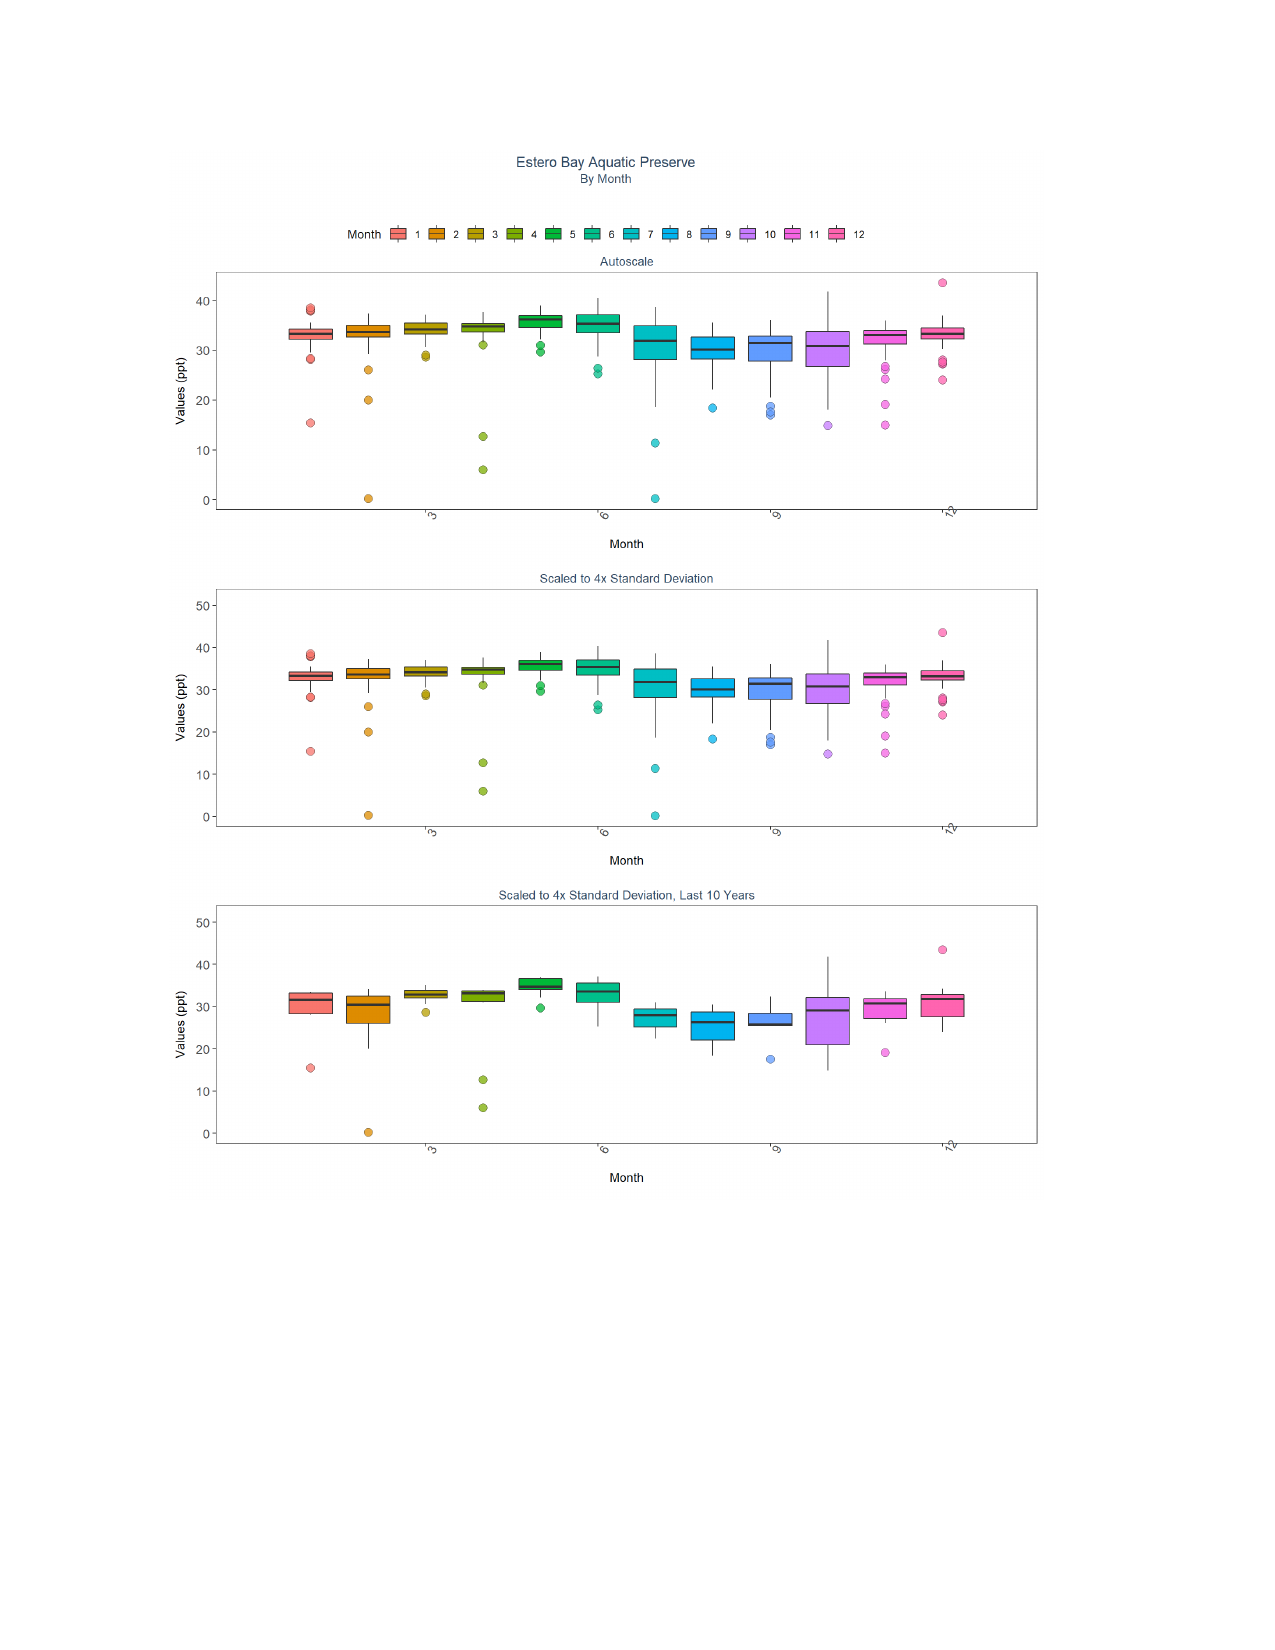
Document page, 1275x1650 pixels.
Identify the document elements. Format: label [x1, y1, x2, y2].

picture [168, 150, 1044, 1200]
